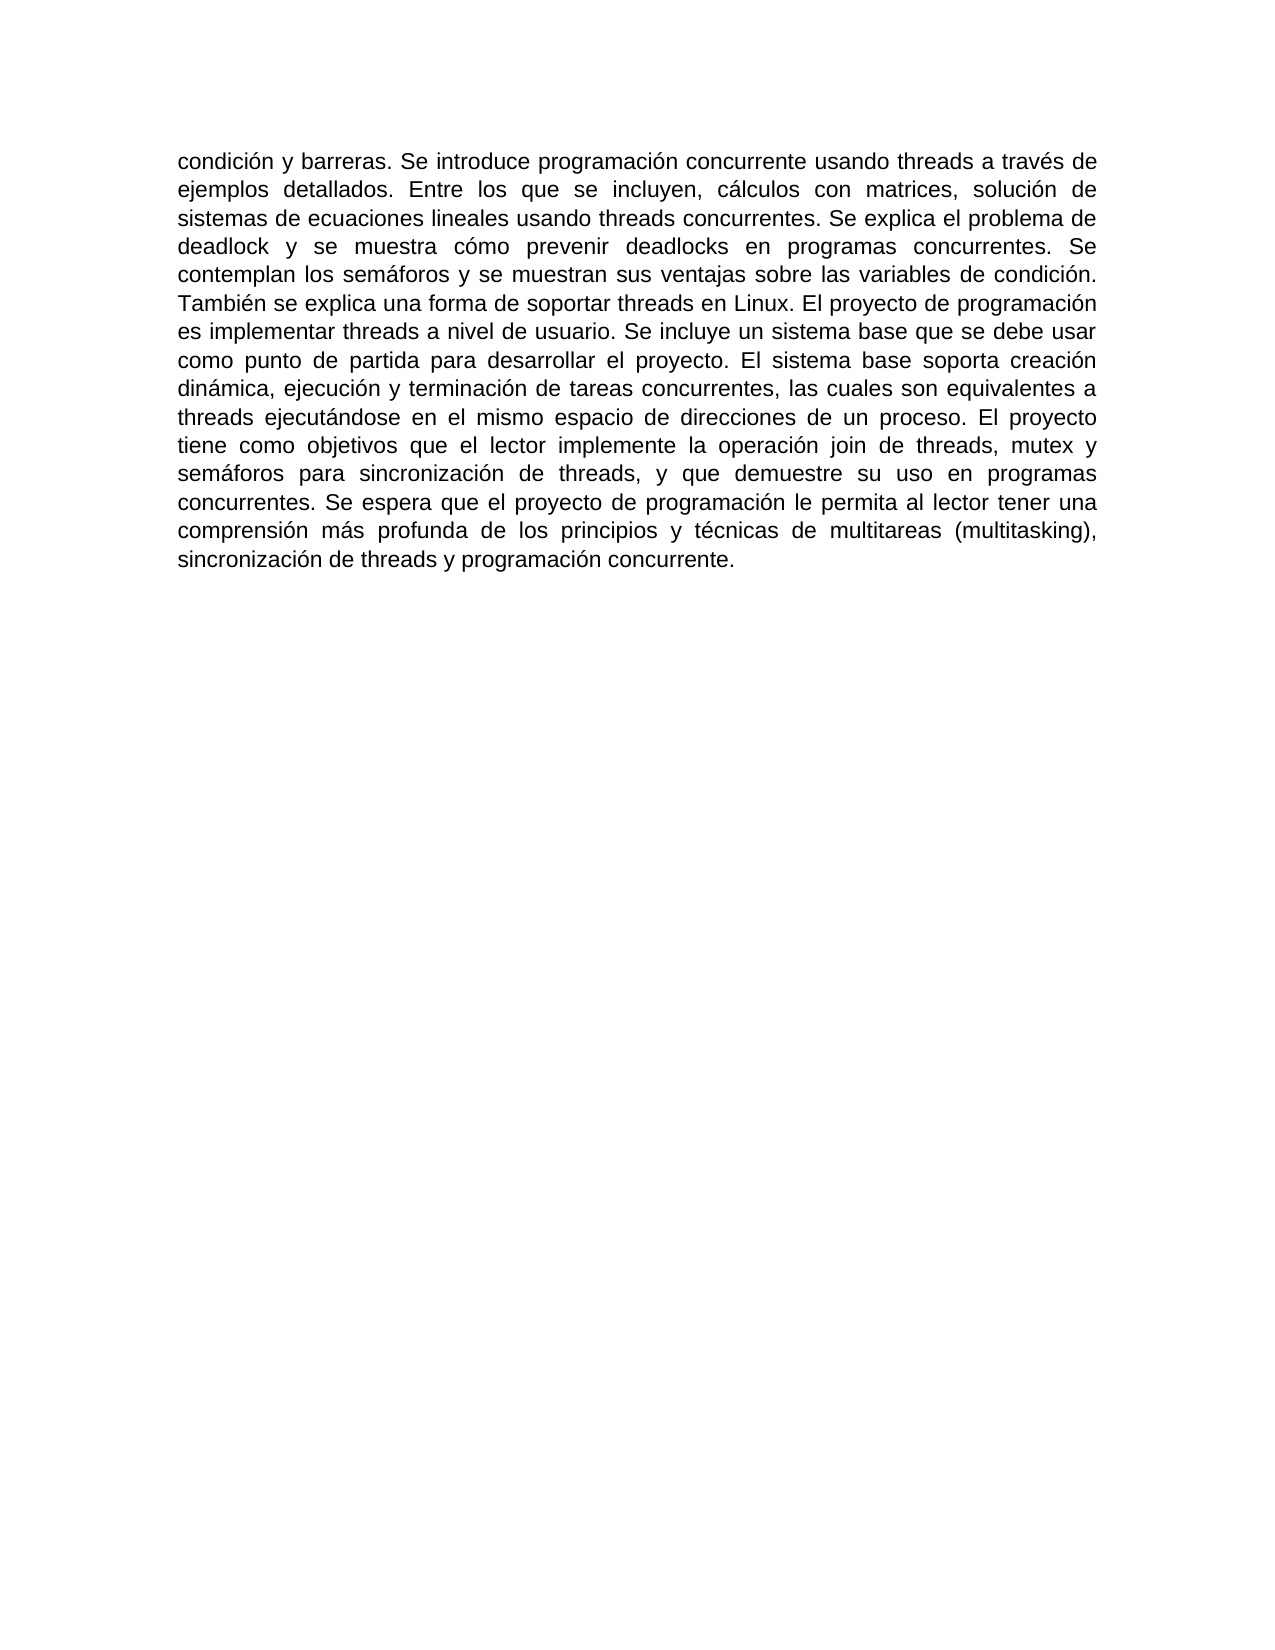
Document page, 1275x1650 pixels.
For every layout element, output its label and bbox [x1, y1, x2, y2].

text [177, 148, 1098, 572]
